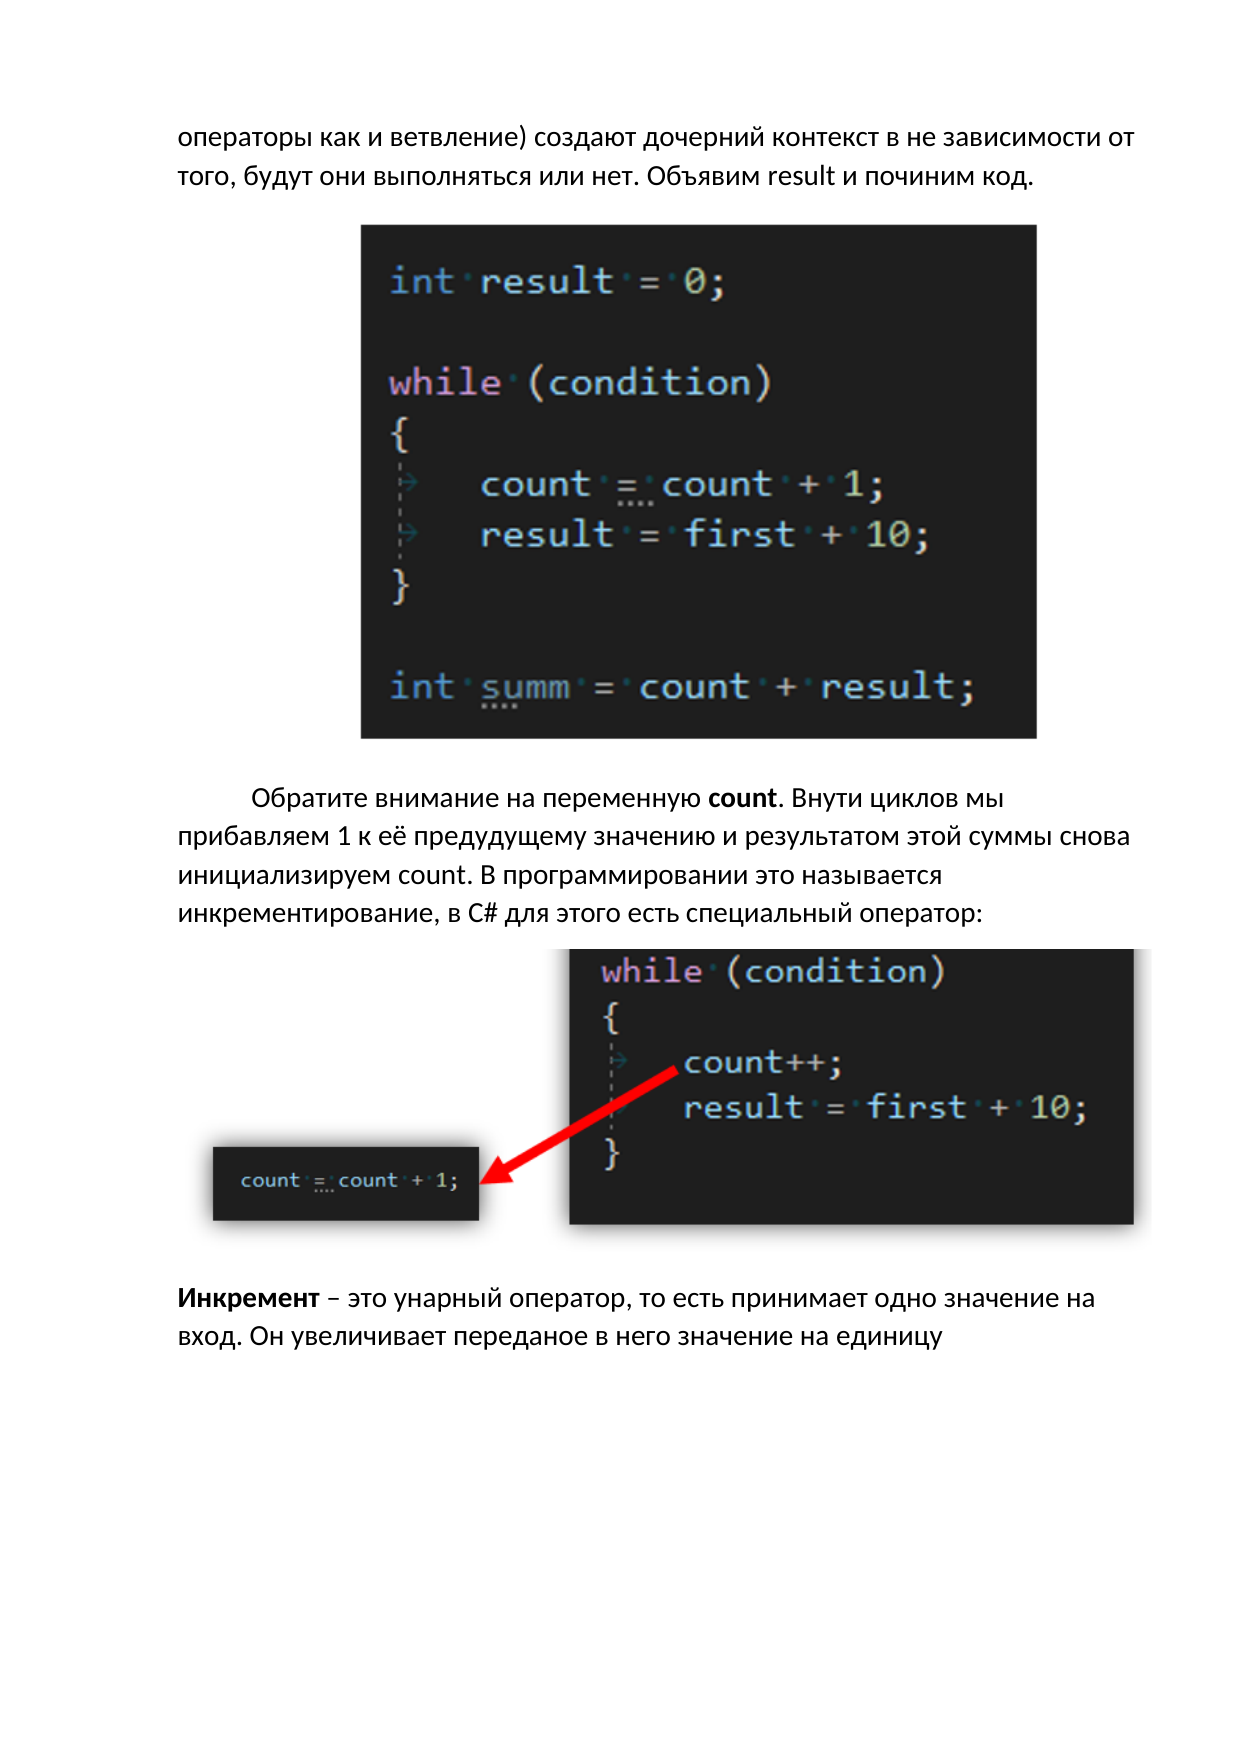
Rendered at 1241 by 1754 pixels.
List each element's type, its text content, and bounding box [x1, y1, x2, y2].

picture [344, 211, 1059, 761]
text Инкремент – это унарный оператор, то есть принимает одно значение на вход. Он увеличивает переданое в него значение на единицу [177, 1279, 1152, 1353]
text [177, 118, 1152, 192]
text Обратите внимание на переменную count. Внути циклов мы прибавляем 1 к её предудущему значению и результатом этой суммы снова инициализируем count. В программировании это называется инкрементирование, в C# для этого есть специальный оператор: [177, 779, 1152, 930]
picture [177, 949, 1152, 1261]
